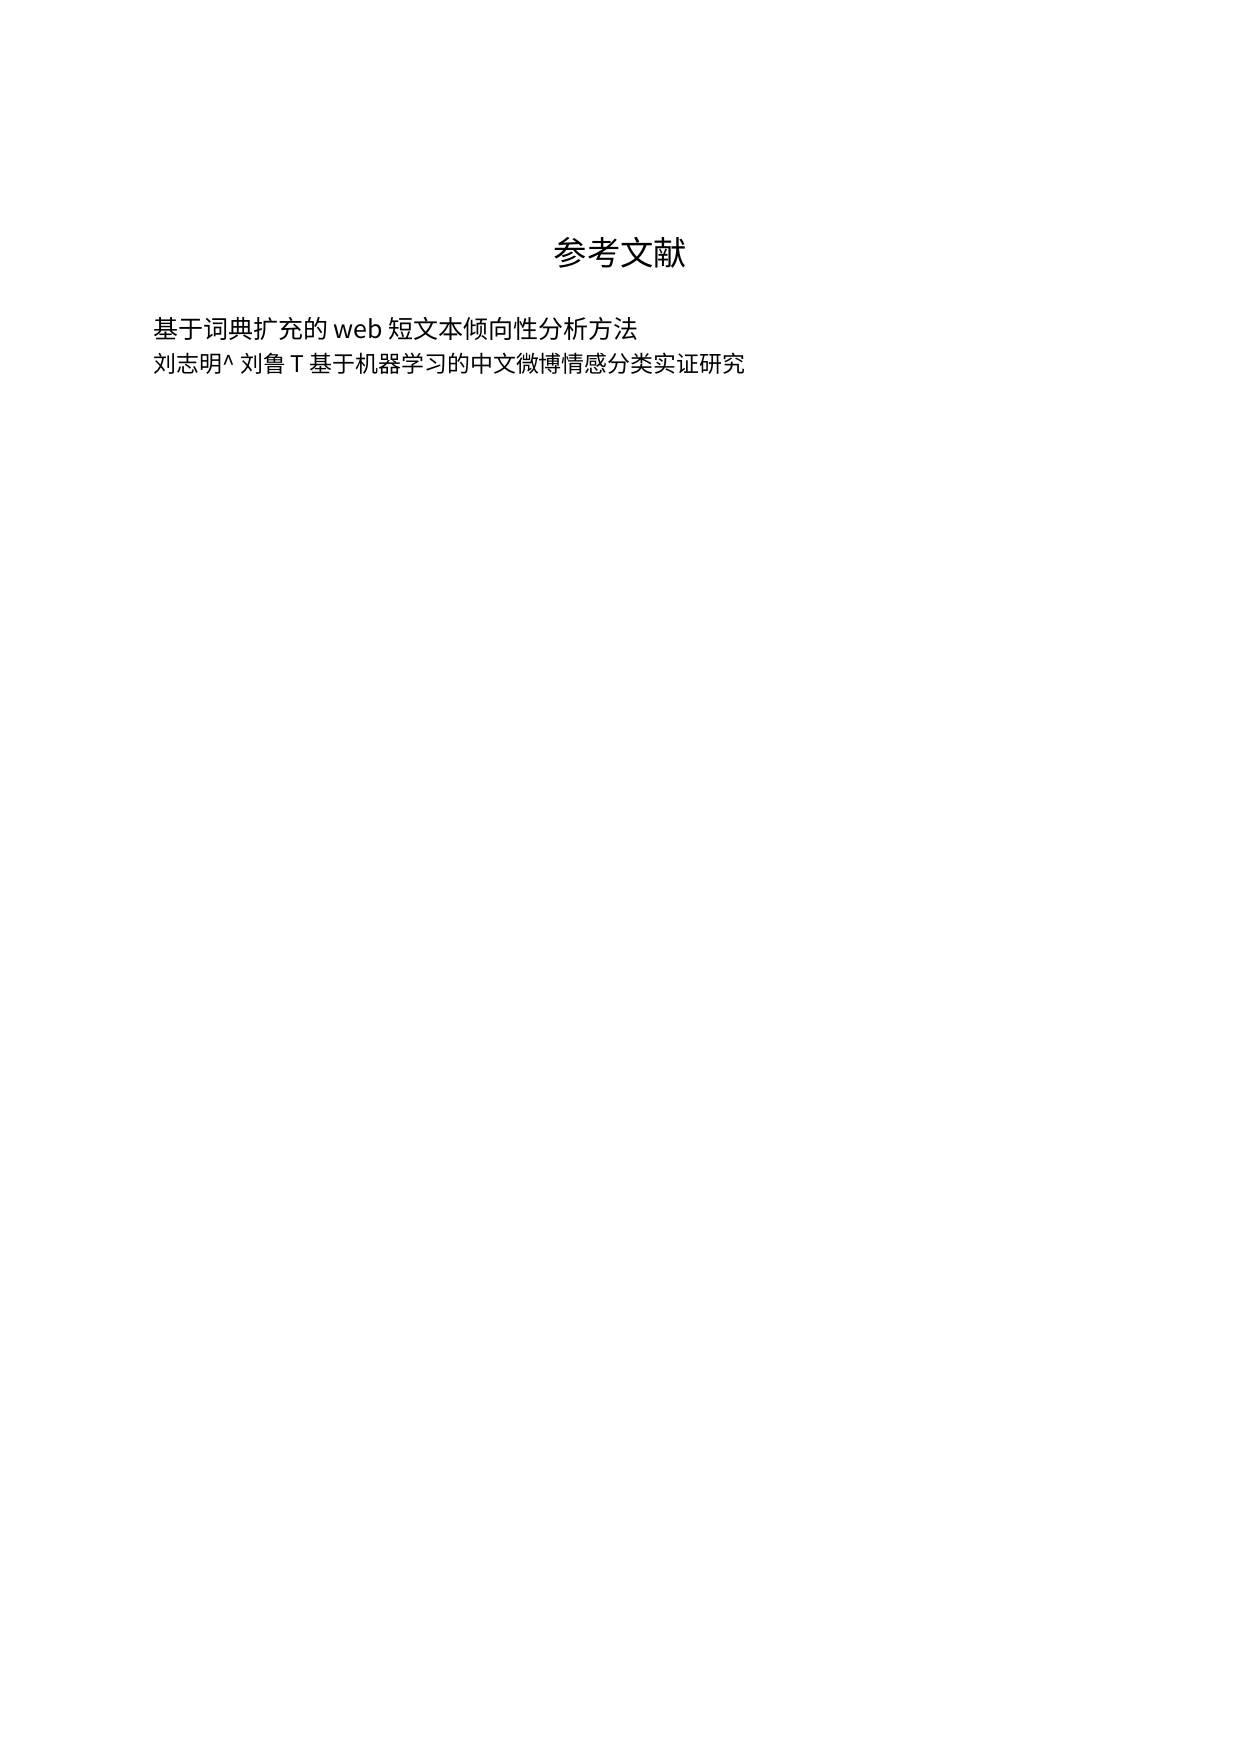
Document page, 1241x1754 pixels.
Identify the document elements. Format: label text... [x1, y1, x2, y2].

text 基于词典扩充的web短文本倾向性分析方法 [153, 310, 1087, 346]
text 刘志明^ 刘鲁T 基于机器学习的中文微博情感分类实证研究 [153, 346, 1087, 379]
subtitle 参考文献 [153, 227, 1087, 275]
